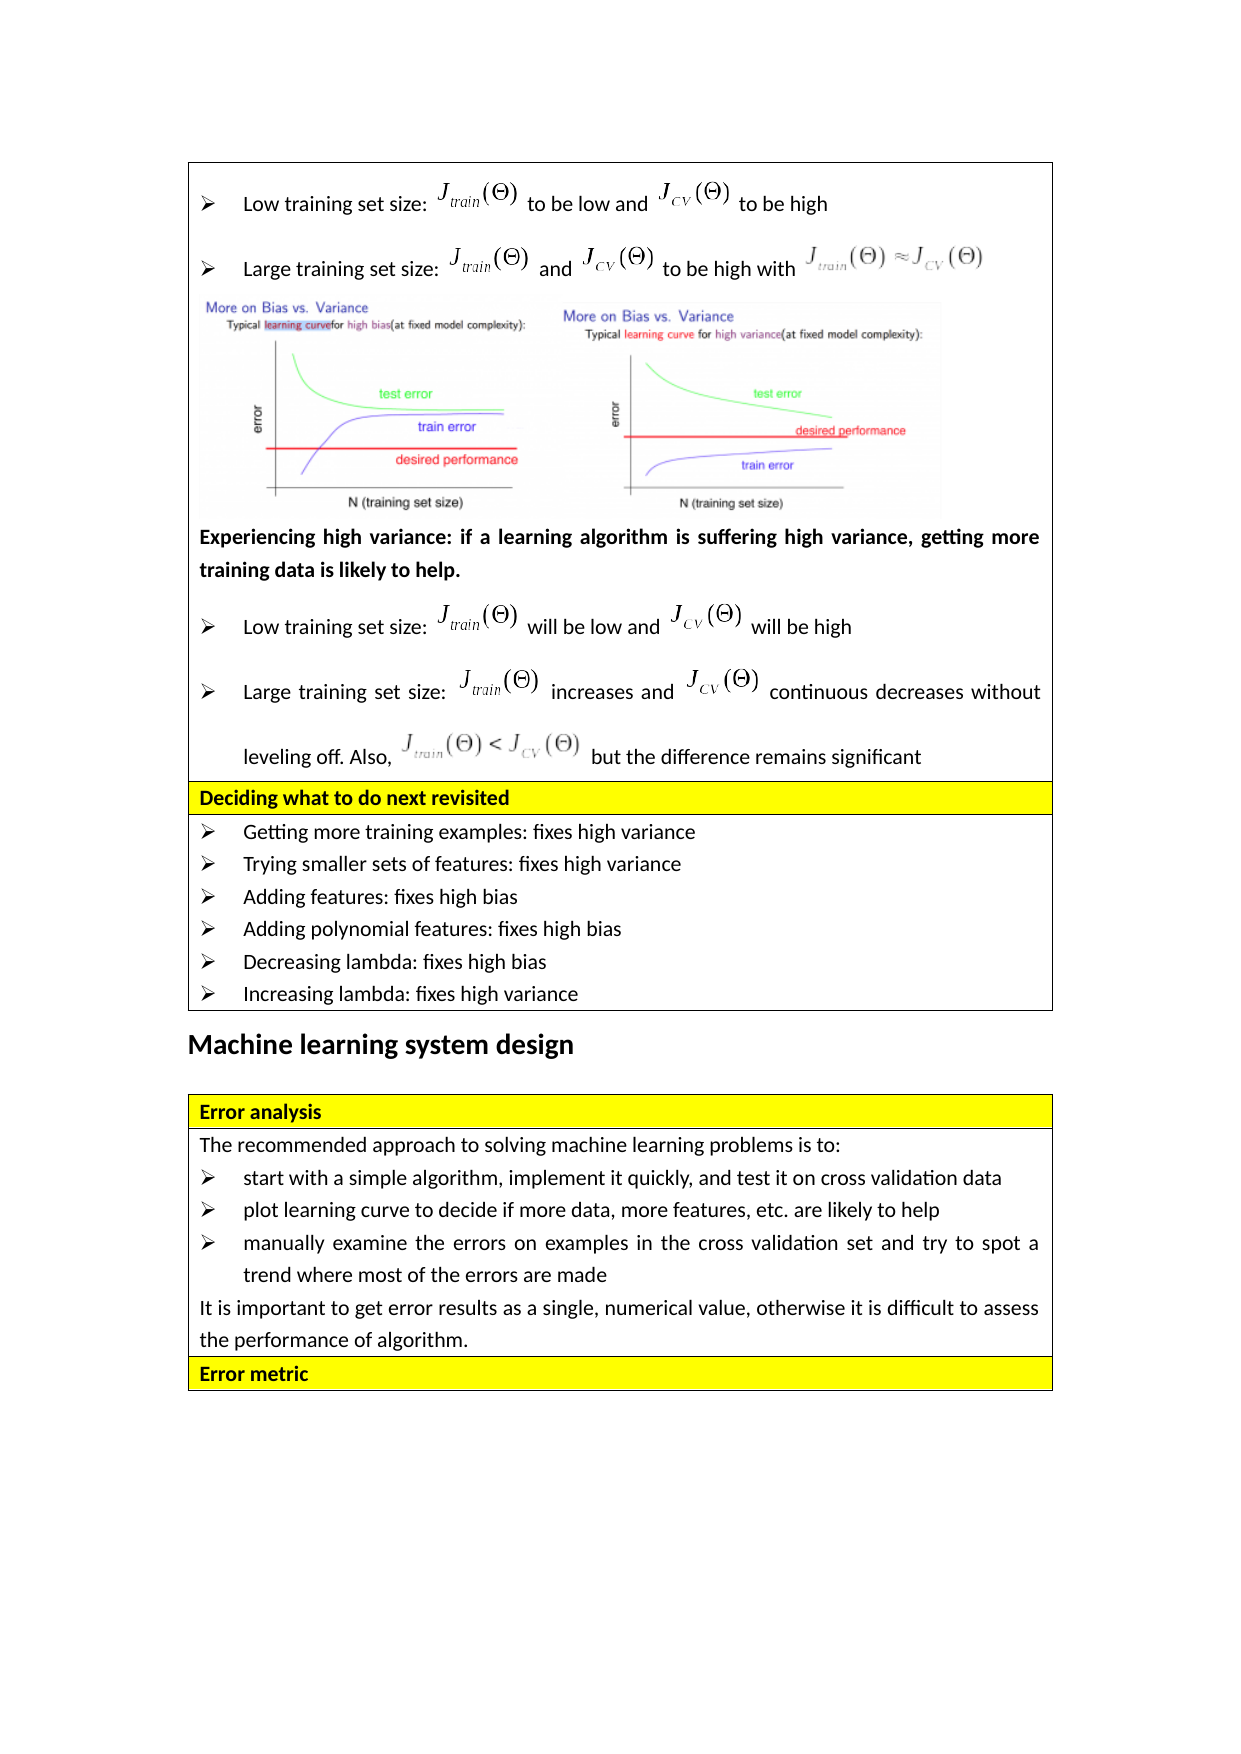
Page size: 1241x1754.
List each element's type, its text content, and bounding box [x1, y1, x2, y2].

table_cell Deciding what to do next revisited [189, 782, 1052, 814]
table_cell The recommended approach to solving machine learning problems is to: start with a simple algorithm, implement it quickly, and test it on cross validation data plot learning curve to decide if more data, more features, etc. are likely to help manually examine the errors on examples in the cross validation set and try to spot a trend where most of the errors are made It is important to get error results as a single, numerical value, otherwise it is difficult to assess the performance of algorithm. [189, 1129, 1052, 1356]
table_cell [189, 163, 1052, 781]
table_cell Getting more training examples: fixes high variance Trying smaller sets of features: fixes high variance Adding features: fixes high bias Adding polynomial features: fixes high bias Decreasing lambda: fixes high bias Increasing lambda: fixes high variance [189, 815, 1052, 1010]
picture [199, 294, 942, 519]
table_cell Error metric [189, 1357, 1052, 1389]
subtitle Machine learning system design [187, 1011, 1053, 1076]
table_header Error analysis [189, 1095, 1052, 1127]
